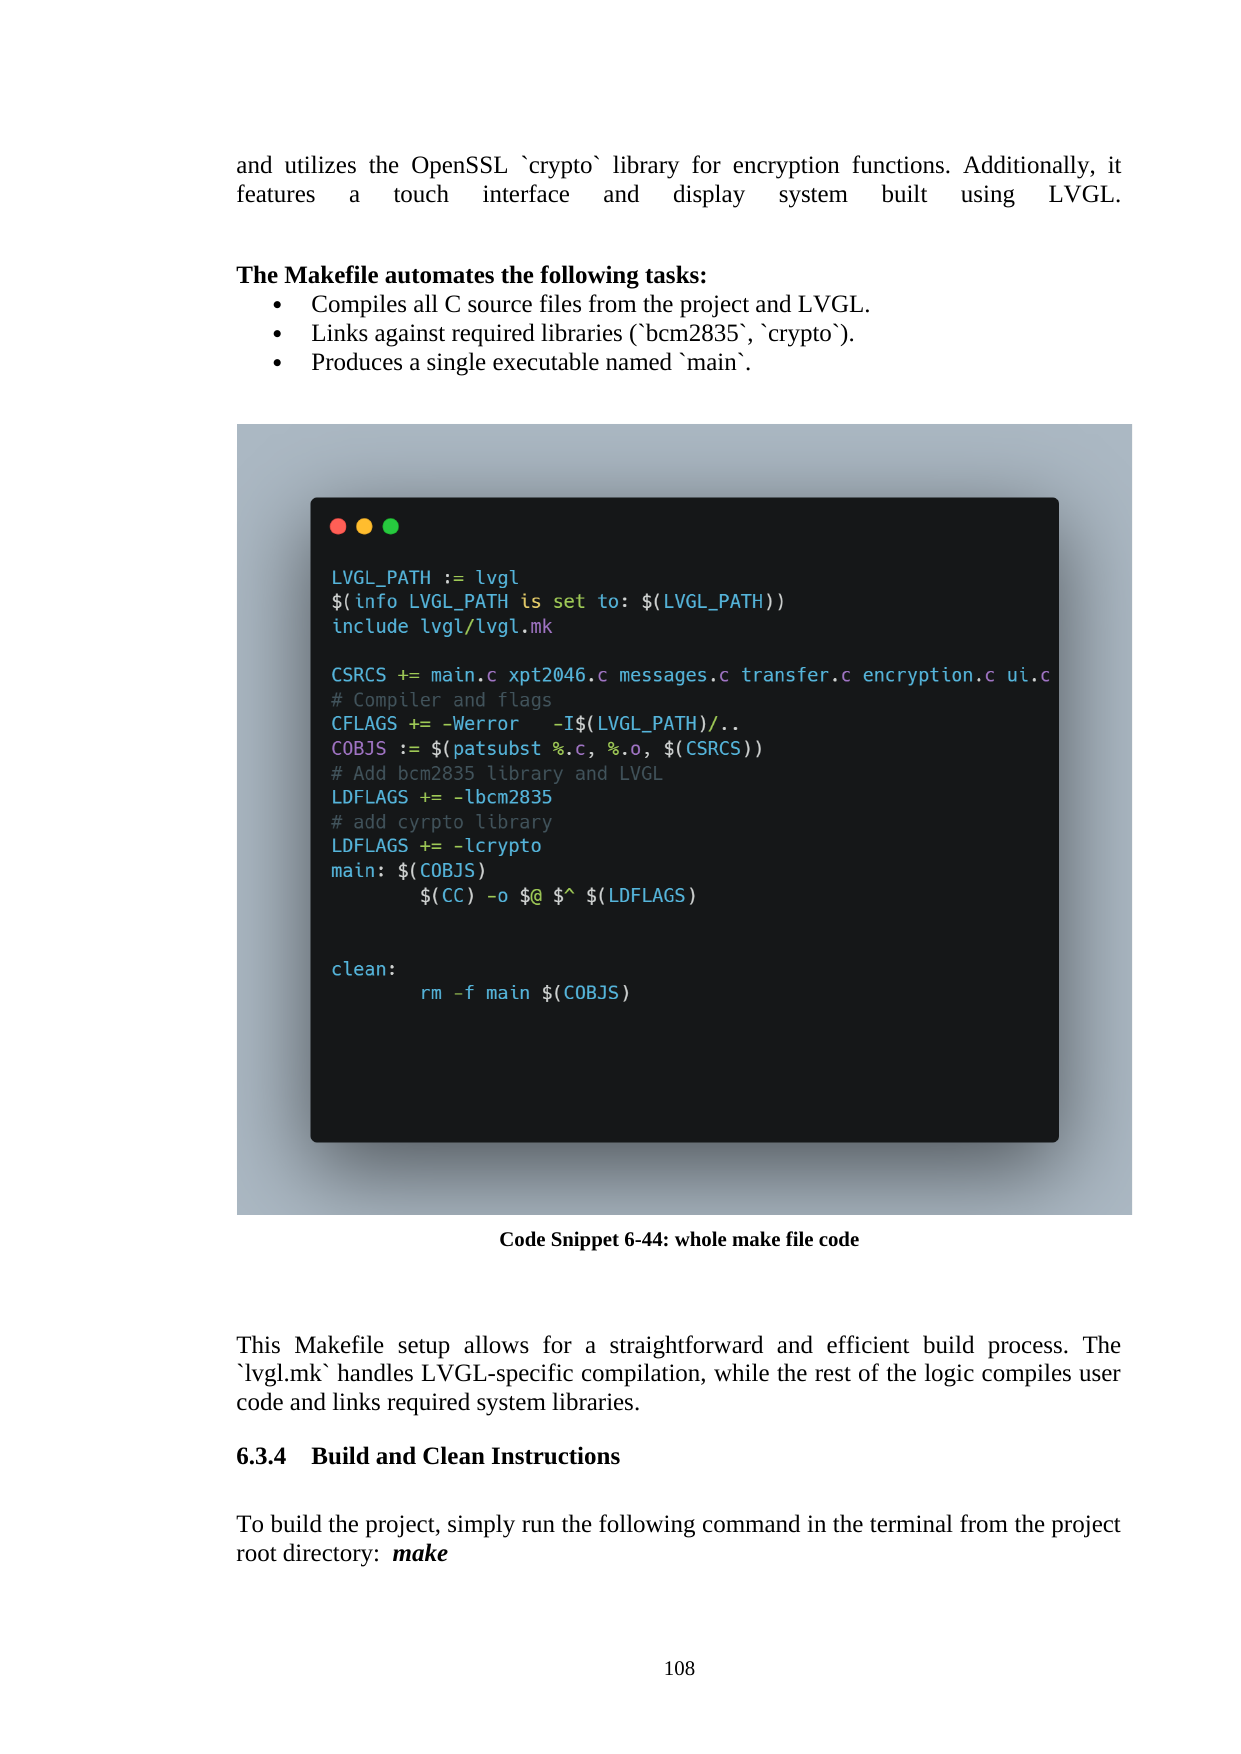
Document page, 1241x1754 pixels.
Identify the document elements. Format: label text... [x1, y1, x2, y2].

list Links against required libraries (`bcm2835`, `crypto`). [274, 318, 1122, 347]
text The Makefile automates the following tasks: [236, 260, 1122, 289]
subtitle Build and Clean Instructions [236, 1441, 1122, 1470]
text This Makefile setup allows for a straightforward and efficient build process. The `lvgl.mk` handles LVGL-specific compilation, while the rest of the logic compiles user code and links required system libraries. [236, 1330, 1122, 1416]
list Produces a single executable named `main`. [274, 347, 1122, 375]
picture [236, 423, 1133, 1215]
text To build the project, simply run the following command in the terminal from the project root directory: make [236, 1509, 1122, 1567]
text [236, 150, 1122, 232]
list Compiles all C source files from the project and LVGL. [274, 289, 1122, 318]
